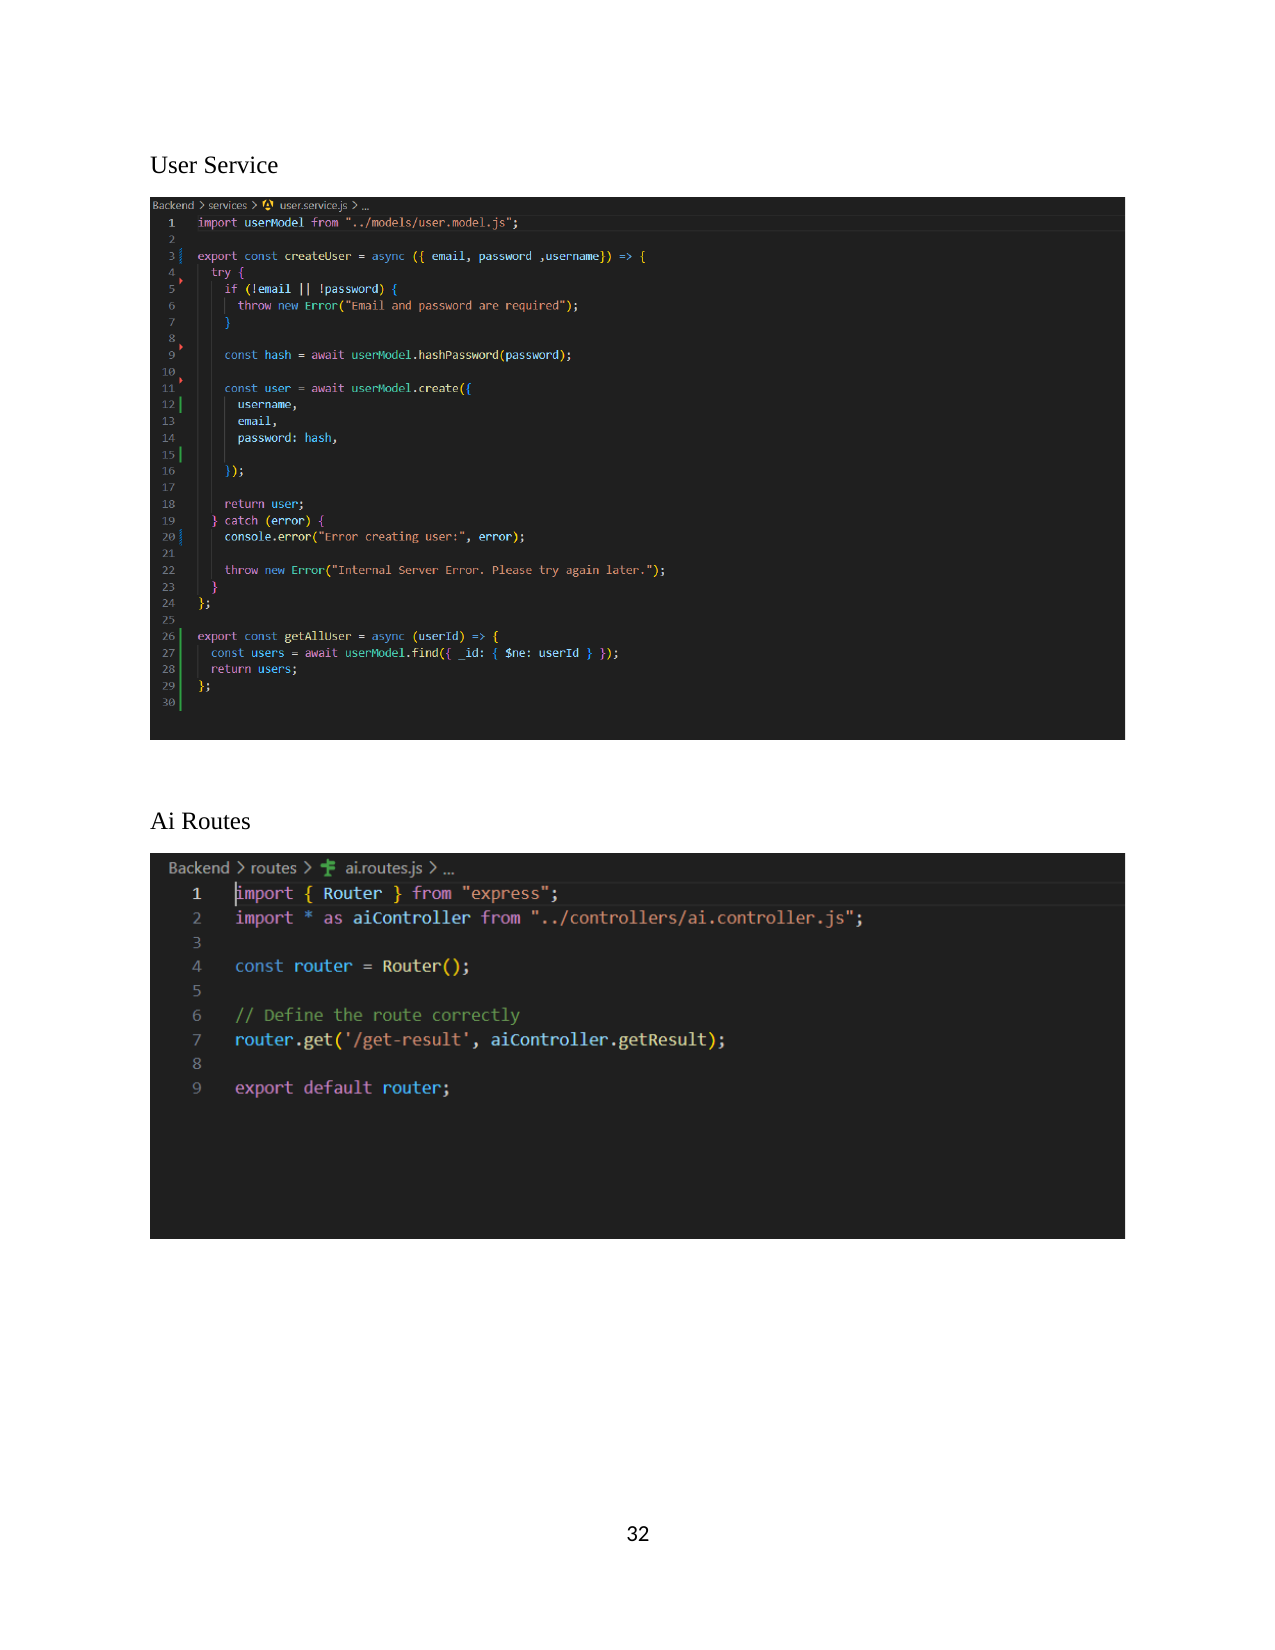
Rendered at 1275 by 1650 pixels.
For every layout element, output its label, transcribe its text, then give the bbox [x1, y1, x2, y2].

picture [150, 197, 1125, 740]
text User Service [150, 150, 1125, 179]
picture [150, 853, 1125, 1239]
text Ai Routes [150, 806, 1125, 835]
